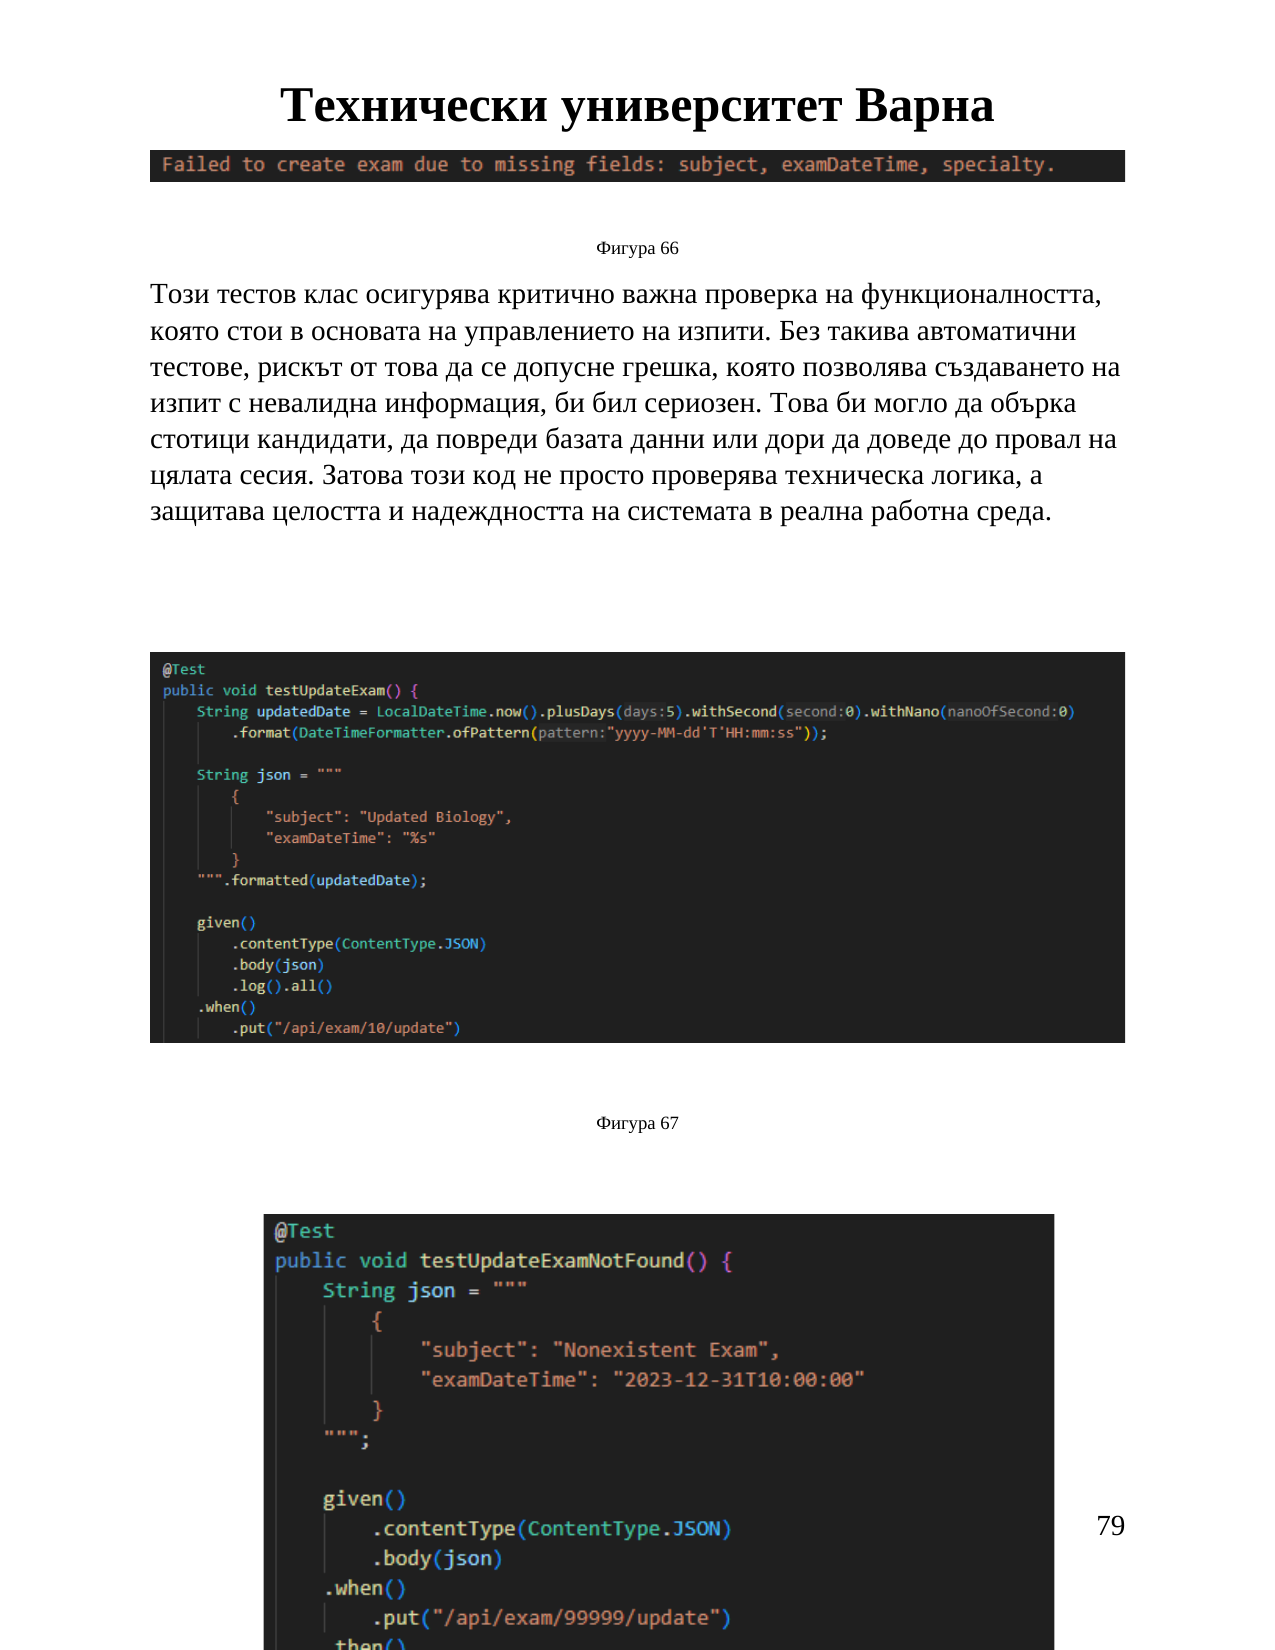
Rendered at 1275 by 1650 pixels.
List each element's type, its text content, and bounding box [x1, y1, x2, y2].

picture [150, 652, 1125, 1043]
text Този тестов клас осигурява критично важна проверка на функционалността, която стои в основата на управлението на изпити. Без такива автоматични тестове, рискът от това да се допусне грешка, която позволява създаването на изпит с невалидна информация, би бил сериозен. Това би могло да обърка стотици кандидати, да повреди базата данни или дори да доведе до провал на цялата сесия. Затова този код не просто проверява техническа логика, а защитава целостта и надеждността на системата в реална работна среда. [150, 277, 1125, 527]
picture [263, 1214, 1055, 1650]
text Фигура 67 [150, 1112, 1125, 1133]
picture [150, 150, 1125, 182]
text Фигура 66 [150, 237, 1125, 258]
